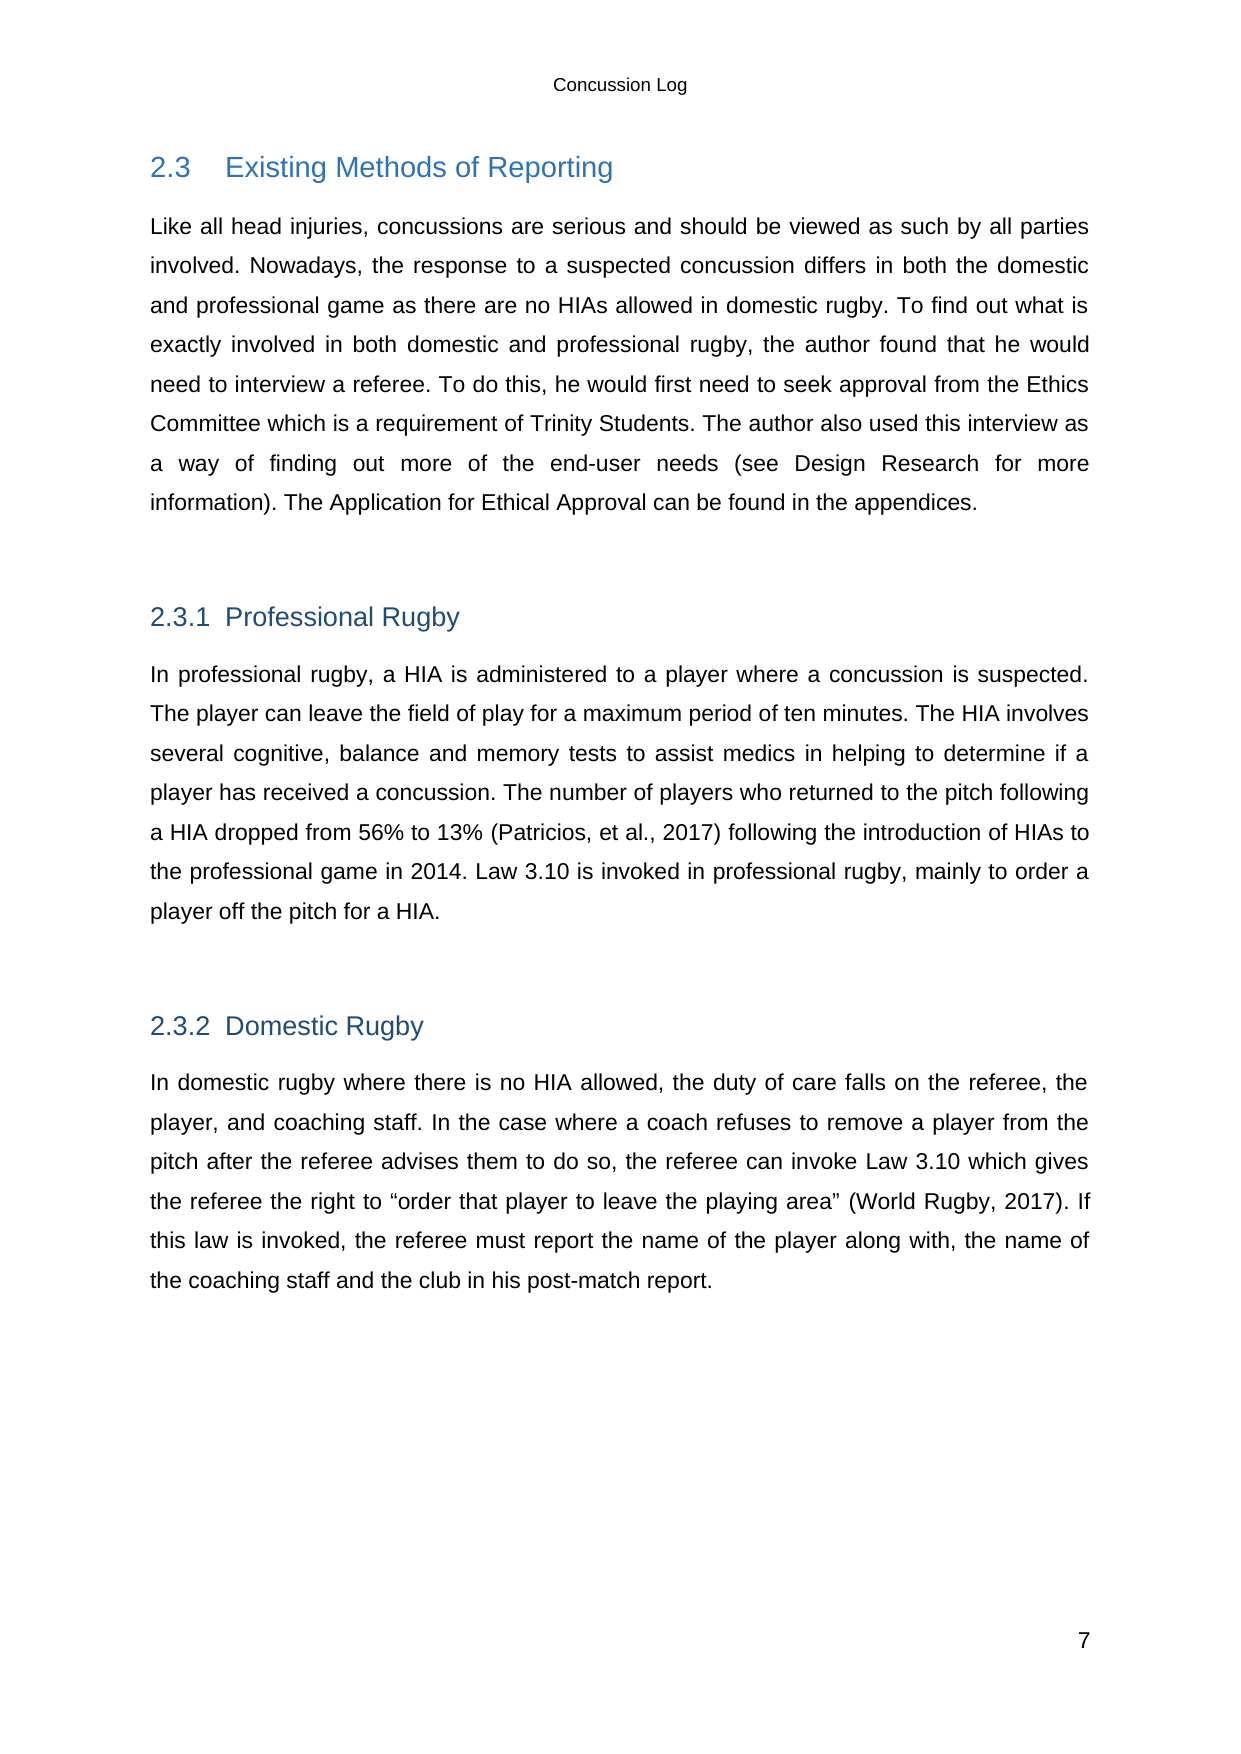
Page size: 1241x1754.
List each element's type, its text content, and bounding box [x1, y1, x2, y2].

subtitle Existing Methods of Reporting [150, 150, 1090, 183]
text Like all head injuries, concussions are serious and should be viewed as such by all parties involved. Nowadays, the response to a suspected concussion differs in both the domestic and professional game as there are no HIAs allowed in domestic rugby. To find out what is exactly involved in both domestic and professional rugby, the author found that he would need to interview a referee. To do this, he would first need to seek approval from the Ethics Committee which is a requirement of Trinity Students. The author also used this interview as a way of finding out more of the end-user needs (see Design Research for more information). The Application for Ethical Approval can be found in the appendices. [150, 213, 1090, 516]
subtitle Domestic Rugby [150, 1010, 1090, 1041]
text In domestic rugby where there is no HIA allowed, the duty of care falls on the referee, the player, and coaching staff. In the case where a coach refuses to remove a player from the pitch after the referee advises them to do so, the referee can invoke Law 3.10 which gives the referee the right to “order that player to leave the playing area” . If this law is invoked, the referee must report the name of the player along with, the name of the coaching staff and the club in his post-match report. [150, 1069, 1090, 1293]
subtitle Professional Rugby [150, 601, 1090, 633]
text In professional rugby, a HIA is administered to a player where a concussion is suspected. The player can leave the field of play for a maximum period of ten minutes. The HIA involves several cognitive, balance and memory tests to assist medics in helping to determine if a player has received a concussion. The number of players who returned to the pitch following a HIA dropped from 56% to 13% following the introduction of HIAs to the professional game in 2014. Law 3.10 is invoked in professional rugby, mainly to order a player off the pitch for a HIA. [150, 661, 1090, 924]
